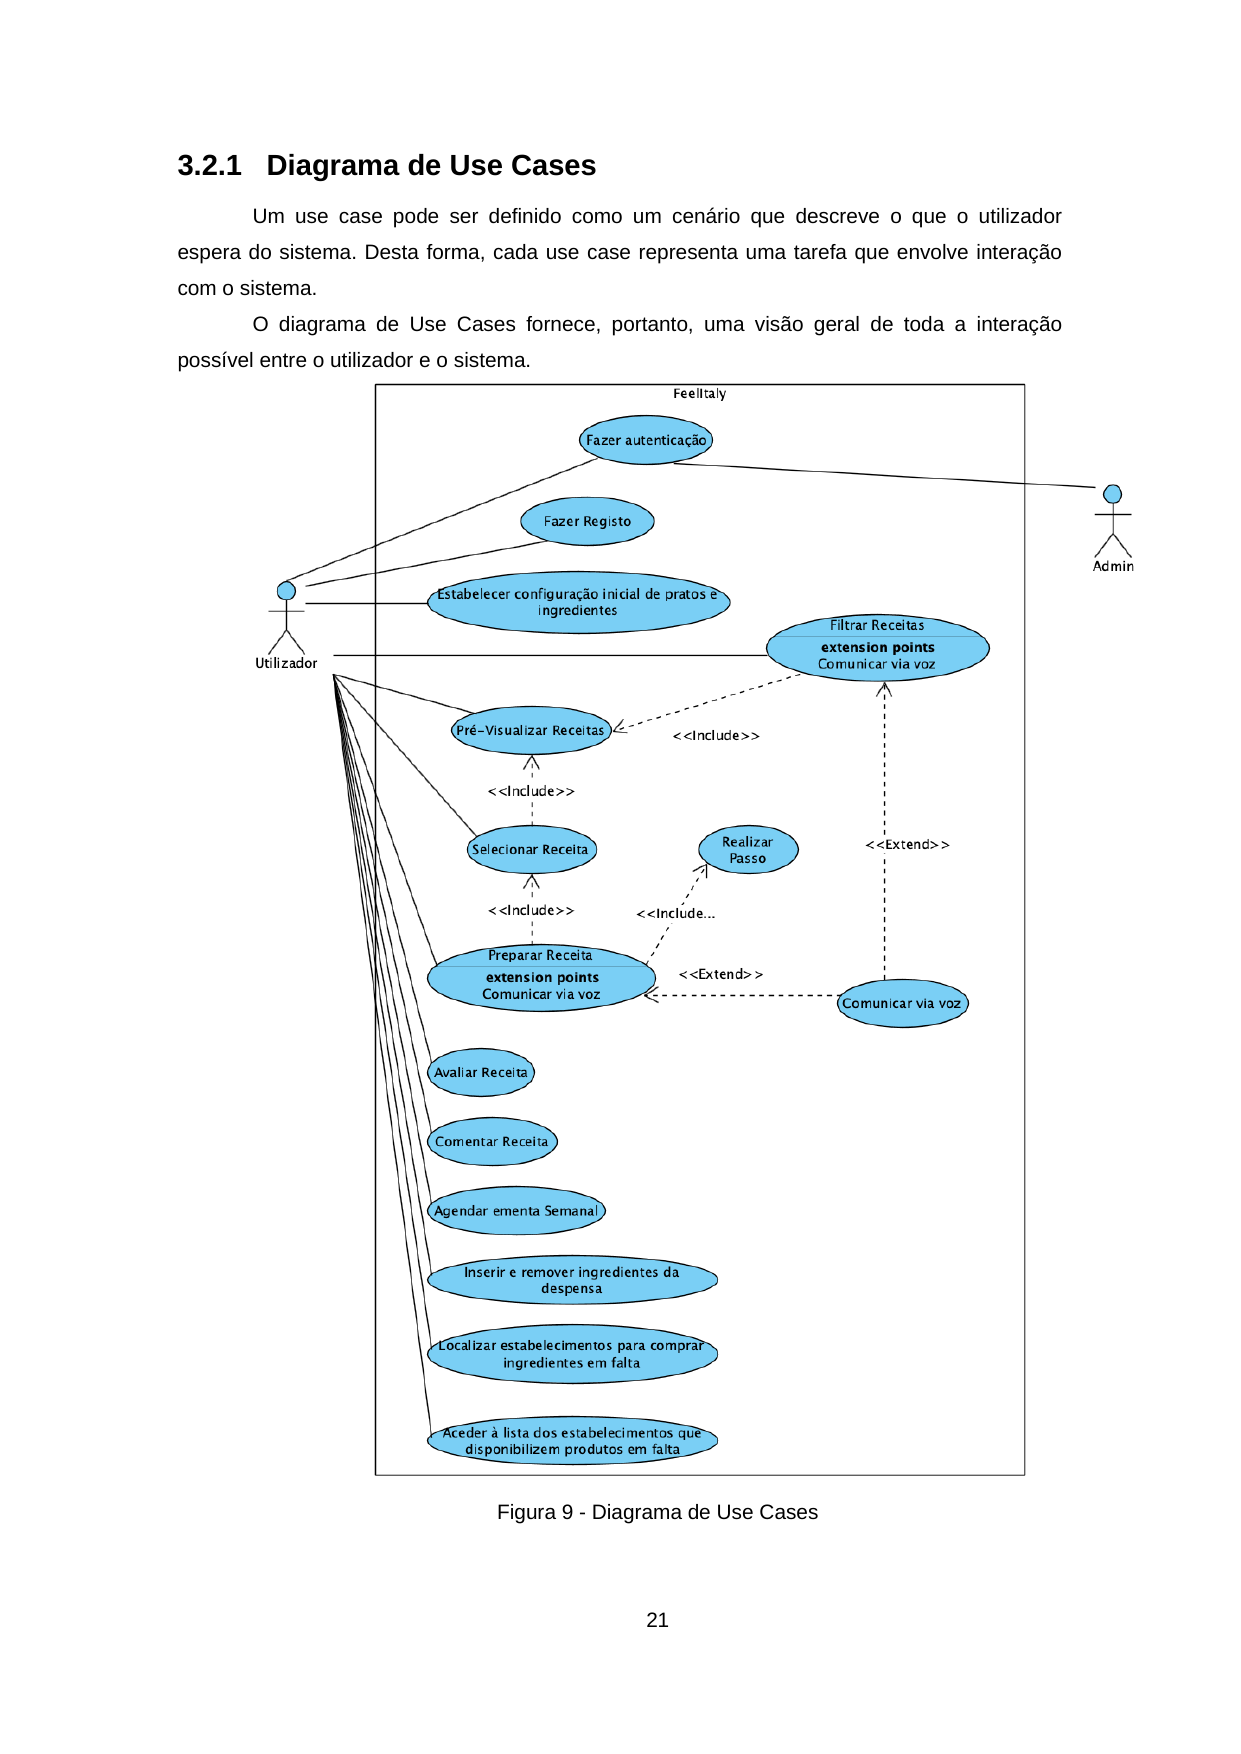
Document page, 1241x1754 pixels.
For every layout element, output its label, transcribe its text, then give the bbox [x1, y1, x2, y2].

text Figura 9 - Diagrama de Use Cases [177, 1500, 1063, 1524]
text Diagrama de Use Cases [177, 148, 1063, 181]
text Um use case pode ser definido como um cenário que descreve o que o utilizador espera do sistema. Desta forma, cada use case representa uma tarefa que envolve interação com o sistema. [177, 204, 1063, 300]
picture [252, 383, 1138, 1476]
text O diagrama de Use Cases fornece, portanto, uma visão geral de toda a interação possível entre o utilizador e o sistema. [177, 312, 1063, 372]
